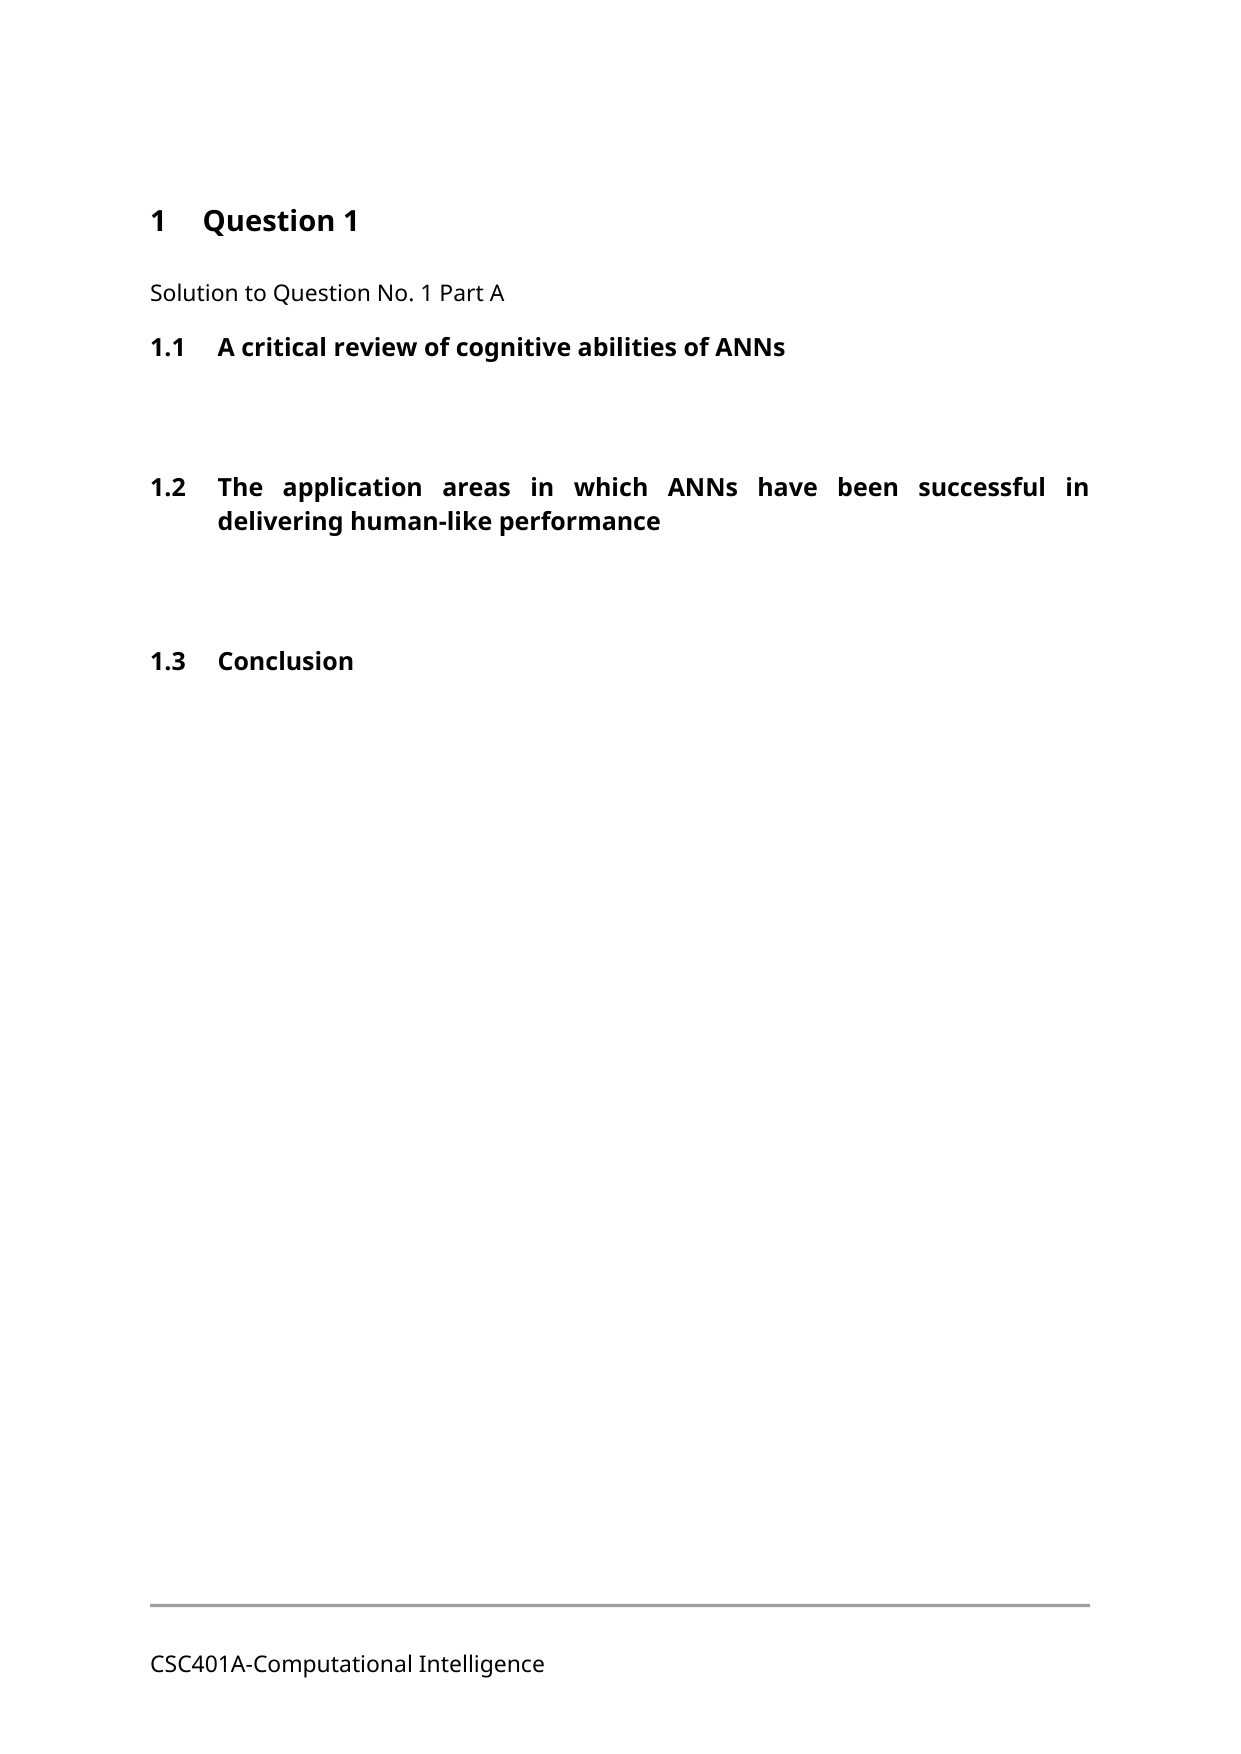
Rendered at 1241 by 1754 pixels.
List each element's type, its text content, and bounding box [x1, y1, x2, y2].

subtitle The application areas in which ANNs have been successful in delivering human-like performance [150, 469, 1090, 538]
subtitle Question 1 [150, 200, 1090, 240]
subtitle A critical review of cognitive abilities of ANNs [150, 329, 1090, 363]
text Solution to Question No. 1 Part A [150, 277, 1090, 308]
subtitle Conclusion [150, 644, 1090, 678]
